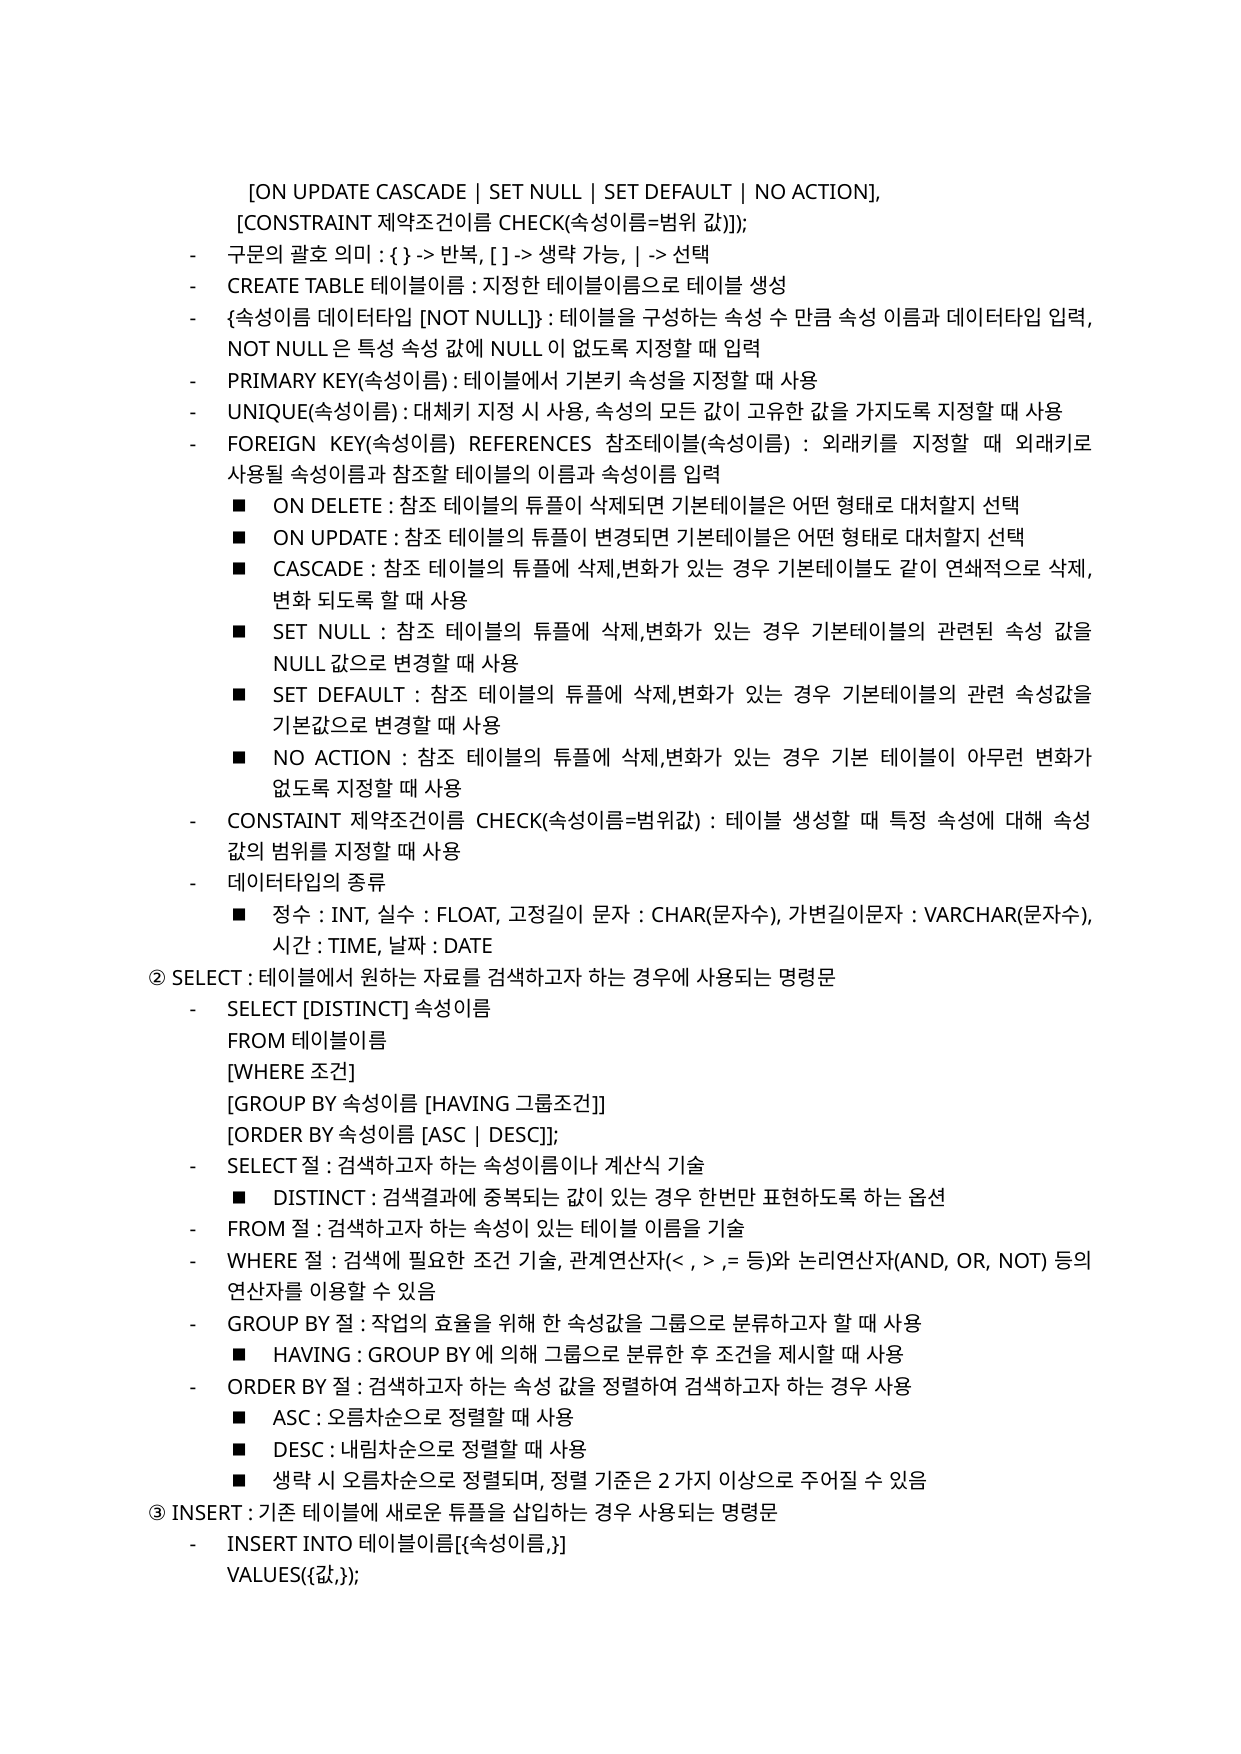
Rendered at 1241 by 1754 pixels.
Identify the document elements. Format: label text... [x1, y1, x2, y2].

list SET NULL : 참조 테이블의 튜플에 삭제,변화가 있는 경우 기본테이블의 관련된 속성 값을 NULL값으로 변경할 때 사용 [231, 615, 1093, 677]
list 구문의 괄호 의미 : { } -> 반복, [ ] -> 생략 가능, | -> 선택 [189, 238, 1093, 268]
list ASC : 오름차순으로 정렬할 때 사용 [231, 1401, 1093, 1432]
text [ORDER BY 속성이름 [ASC | DESC]]; [227, 1118, 1093, 1149]
text VALUES({값,}); [227, 1559, 1093, 1589]
list FOREIGN KEY(속성이름) REFERENCES 참조테이블(속성이름) : 외래키를 지정할 때 외래키로 사용될 속성이름과 참조할 테이블의 이름과 속성이름 입력 [189, 427, 1093, 488]
text FROM 테이블이름 [227, 1024, 1093, 1054]
list ON DELETE : 참조 테이블의 튜플이 삭제되면 기본테이블은 어떤 형태로 대처할지 선택 [231, 489, 1093, 520]
list UNIQUE(속성이름) : 대체키 지정 시 사용, 속성의 모든 값이 고유한 값을 가지도록 지정할 때 사용 [189, 395, 1093, 426]
list DESC : 내림차순으로 정렬할 때 사용 [231, 1433, 1093, 1463]
list 데이터타입의 종류 [189, 867, 1093, 897]
list DISTINCT : 검색결과에 중복되는 값이 있는 경우 한번만 표현하도록 하는 옵션 [231, 1181, 1093, 1212]
list 생략 시 오름차순으로 정렬되며, 정렬 기준은 2가지 이상으로 주어질 수 있음 [231, 1464, 1093, 1494]
text [WHERE 조건] [227, 1055, 1093, 1086]
text [GROUP BY 속성이름 [HAVING 그룹조건]] [227, 1087, 1093, 1117]
list FROM 절 : 검색하고자 하는 속성이 있는 테이블 이름을 기술 [189, 1213, 1093, 1243]
list NO ACTION : 참조 테이블의 튜플에 삭제,변화가 있는 경우 기본 테이블이 아무런 변화가 없도록 지정할 때 사용 [231, 741, 1093, 803]
list CREATE TABLE 테이블이름 : 지정한 테이블이름으로 테이블 생성 [189, 269, 1093, 300]
text ② SELECT : 테이블에서 원하는 자료를 검색하고자 하는 경우에 사용되는 명령문 [148, 961, 1093, 991]
text [ON UPDATE CASCADE | SET NULL | SET DEFAULT | NO ACTION], [227, 177, 1093, 206]
list SELECT [DISTINCT] 속성이름 [189, 992, 1093, 1023]
text [CONSTRAINT 제약조건이름 CHECK(속성이름=범위 값)]); [148, 207, 1093, 237]
list PRIMARY KEY(속성이름) : 테이블에서 기본키 속성을 지정할 때 사용 [189, 364, 1093, 394]
list CONSTAINT 제약조건이름 CHECK(속성이름=범위값) : 테이블 생성할 때 특정 속성에 대해 속성 값의 범위를 지정할 때 사용 [189, 804, 1093, 866]
list ON UPDATE : 참조 테이블의 튜플이 변경되면 기본테이블은 어떤 형태로 대처할지 선택 [231, 521, 1093, 551]
list HAVING : GROUP BY에 의해 그룹으로 분류한 후 조건을 제시할 때 사용 [231, 1338, 1093, 1369]
list SELECT절 : 검색하고자 하는 속성이름이나 계산식 기술 [189, 1150, 1093, 1180]
list WHERE 절 : 검색에 필요한 조건 기술, 관계연산자(< , > ,= 등)와 논리연산자(AND, OR, NOT) 등의 연산자를 이용할 수 있음 [189, 1244, 1093, 1306]
list {속성이름 데이터타입 [NOT NULL]} : 테이블을 구성하는 속성 수 만큼 속성 이름과 데이터타입 입력, NOT NULL은 특성 속성 값에 NULL이 없도록 지정할 때 입력 [189, 301, 1093, 363]
list SET DEFAULT : 참조 테이블의 튜플에 삭제,변화가 있는 경우 기본테이블의 관련 속성값을 기본값으로 변경할 때 사용 [231, 678, 1093, 740]
text ③ INSERT : 기존 테이블에 새로운 튜플을 삽입하는 경우 사용되는 명령문 [148, 1496, 1093, 1526]
list CASCADE : 참조 테이블의 튜플에 삭제,변화가 있는 경우 기본테이블도 같이 연쇄적으로 삭제,변화 되도록 할 때 사용 [231, 552, 1093, 614]
list GROUP BY 절 : 작업의 효율을 위해 한 속성값을 그룹으로 분류하고자 할 때 사용 [189, 1307, 1093, 1337]
list 정수 : INT, 실수 : FLOAT, 고정길이 문자 : CHAR(문자수), 가변길이문자 : VARCHAR(문자수), 시간 : TIME, 날짜 : DATE [231, 898, 1093, 960]
list ORDER BY 절 : 검색하고자 하는 속성 값을 정렬하여 검색하고자 하는 경우 사용 [189, 1370, 1093, 1400]
list INSERT INTO 테이블이름[{속성이름,}] [189, 1527, 1093, 1557]
